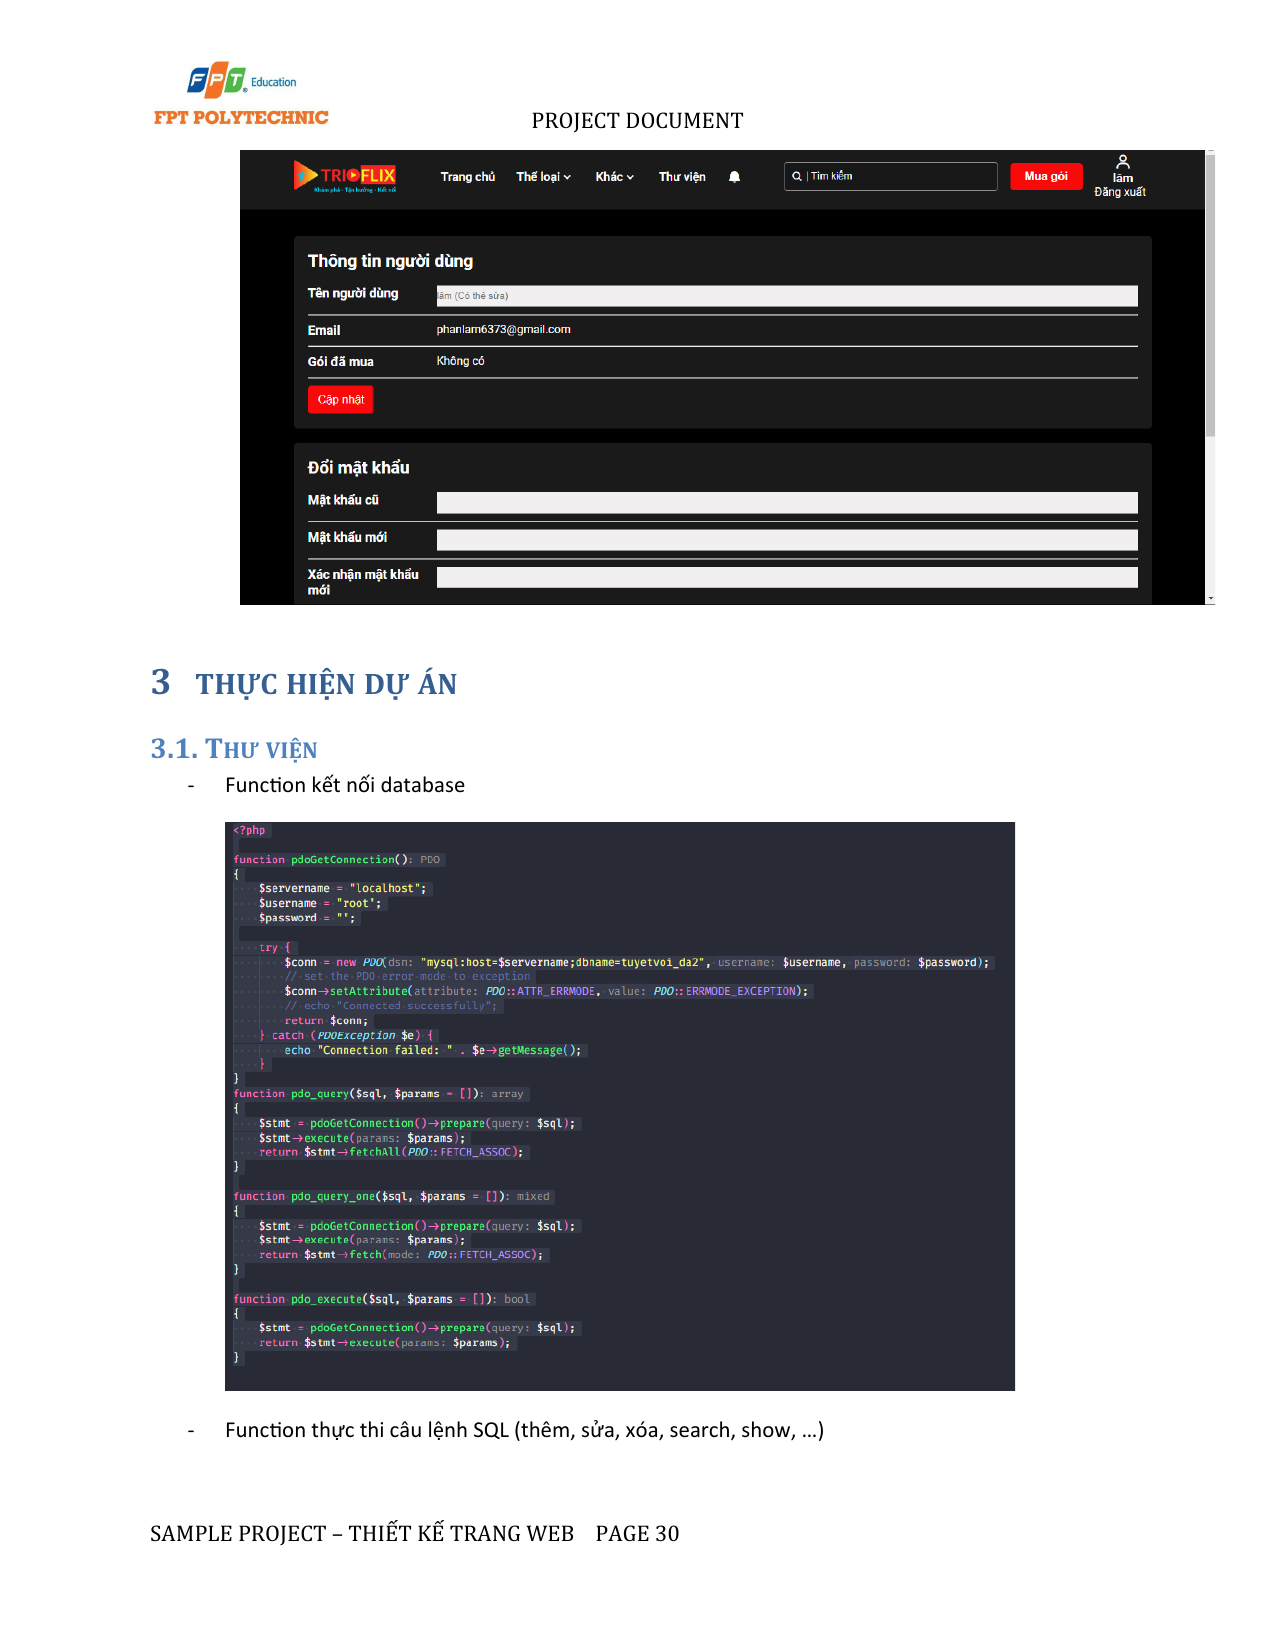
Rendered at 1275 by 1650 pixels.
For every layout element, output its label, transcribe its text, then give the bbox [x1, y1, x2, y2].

picture [225, 822, 1016, 1391]
picture [150, 59, 331, 129]
picture [240, 150, 1216, 605]
subtitle thực hiện dự án [150, 659, 1125, 703]
list Function thực thi câu lệnh SQL (thêm, sửa, xóa, search, show, …) [187, 1416, 1125, 1444]
subtitle 3.1. Thư viện [150, 731, 1125, 765]
list Function kết nối database [187, 770, 1125, 798]
